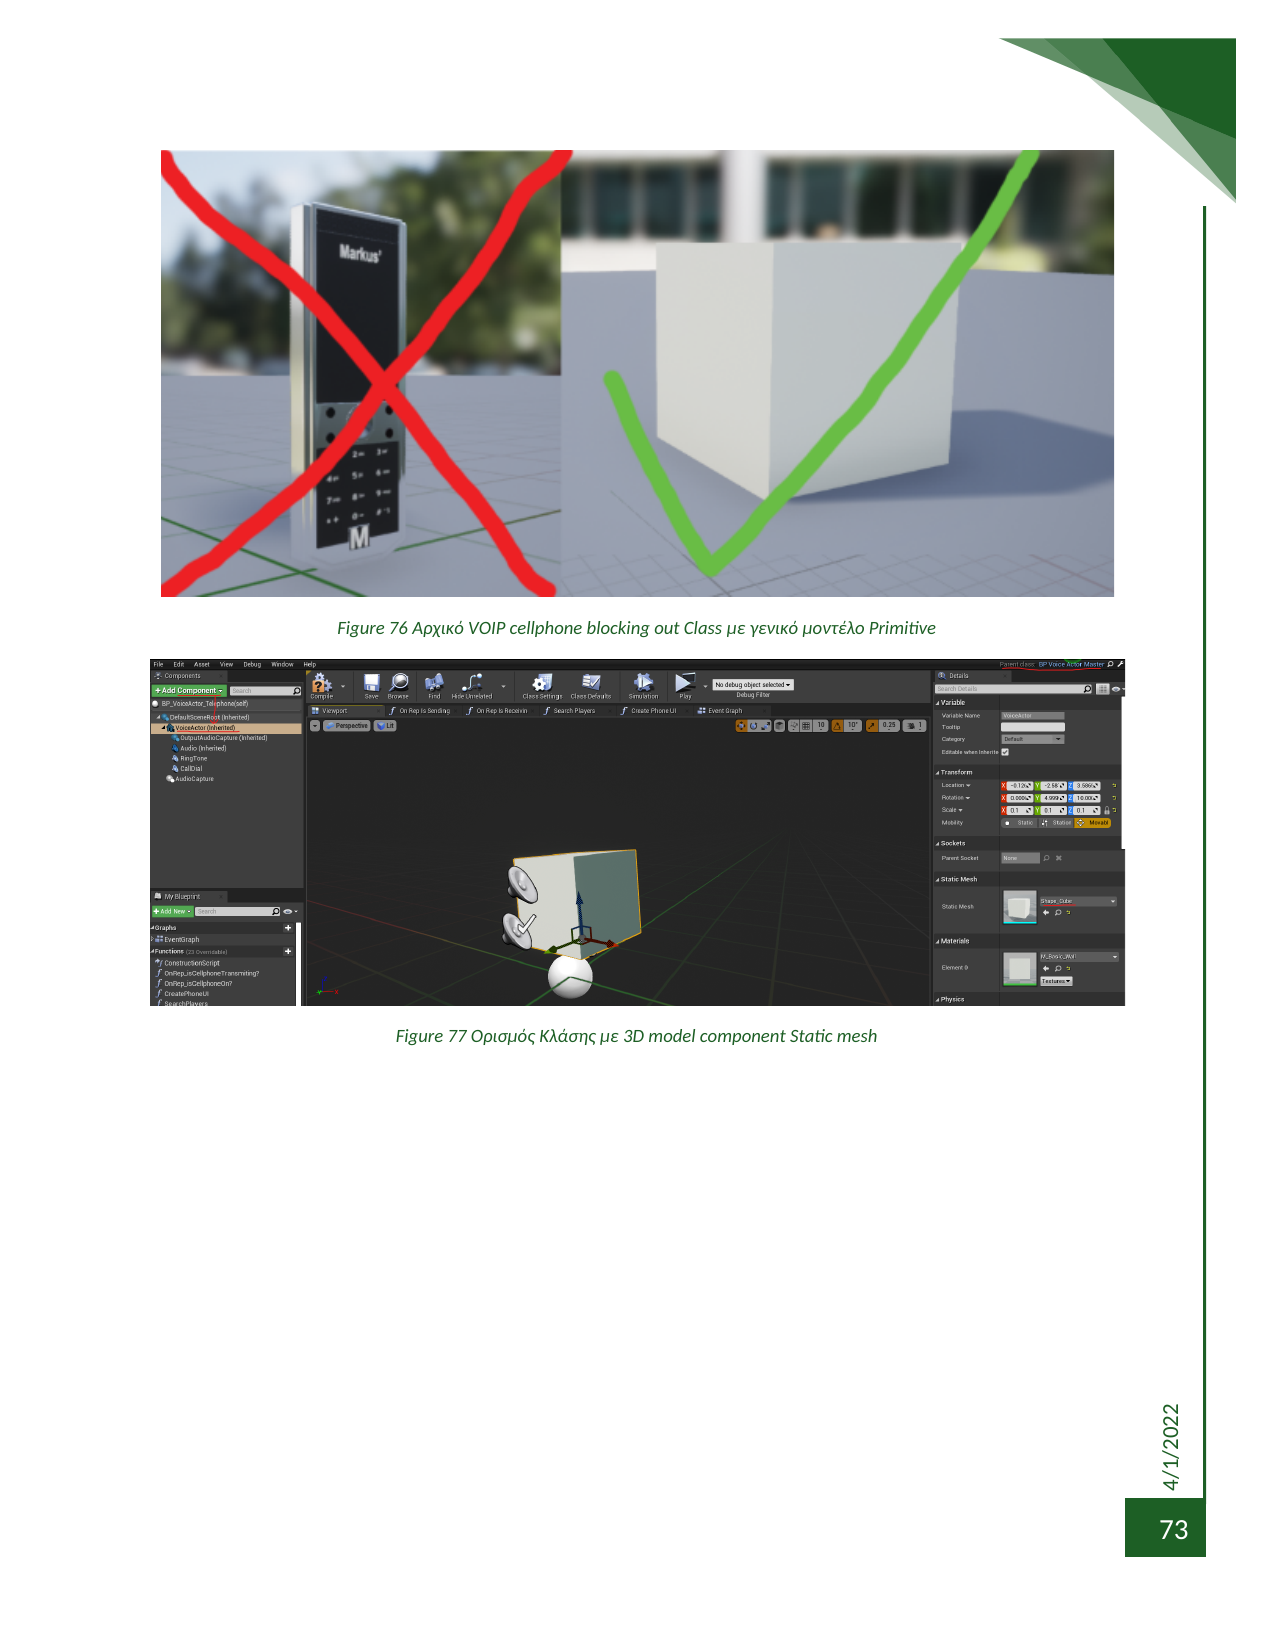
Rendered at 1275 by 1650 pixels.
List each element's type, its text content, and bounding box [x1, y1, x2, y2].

picture [161, 38, 1236, 597]
text Figure 77 Αρχικό VOIP cellphone blocking out Class με γενικό μοντέλο Primitive [150, 616, 1125, 639]
picture [150, 659, 1125, 1006]
text Figure 78 Ορισμός Κλάσης με 3D model component Static mesh [150, 1025, 1125, 1048]
